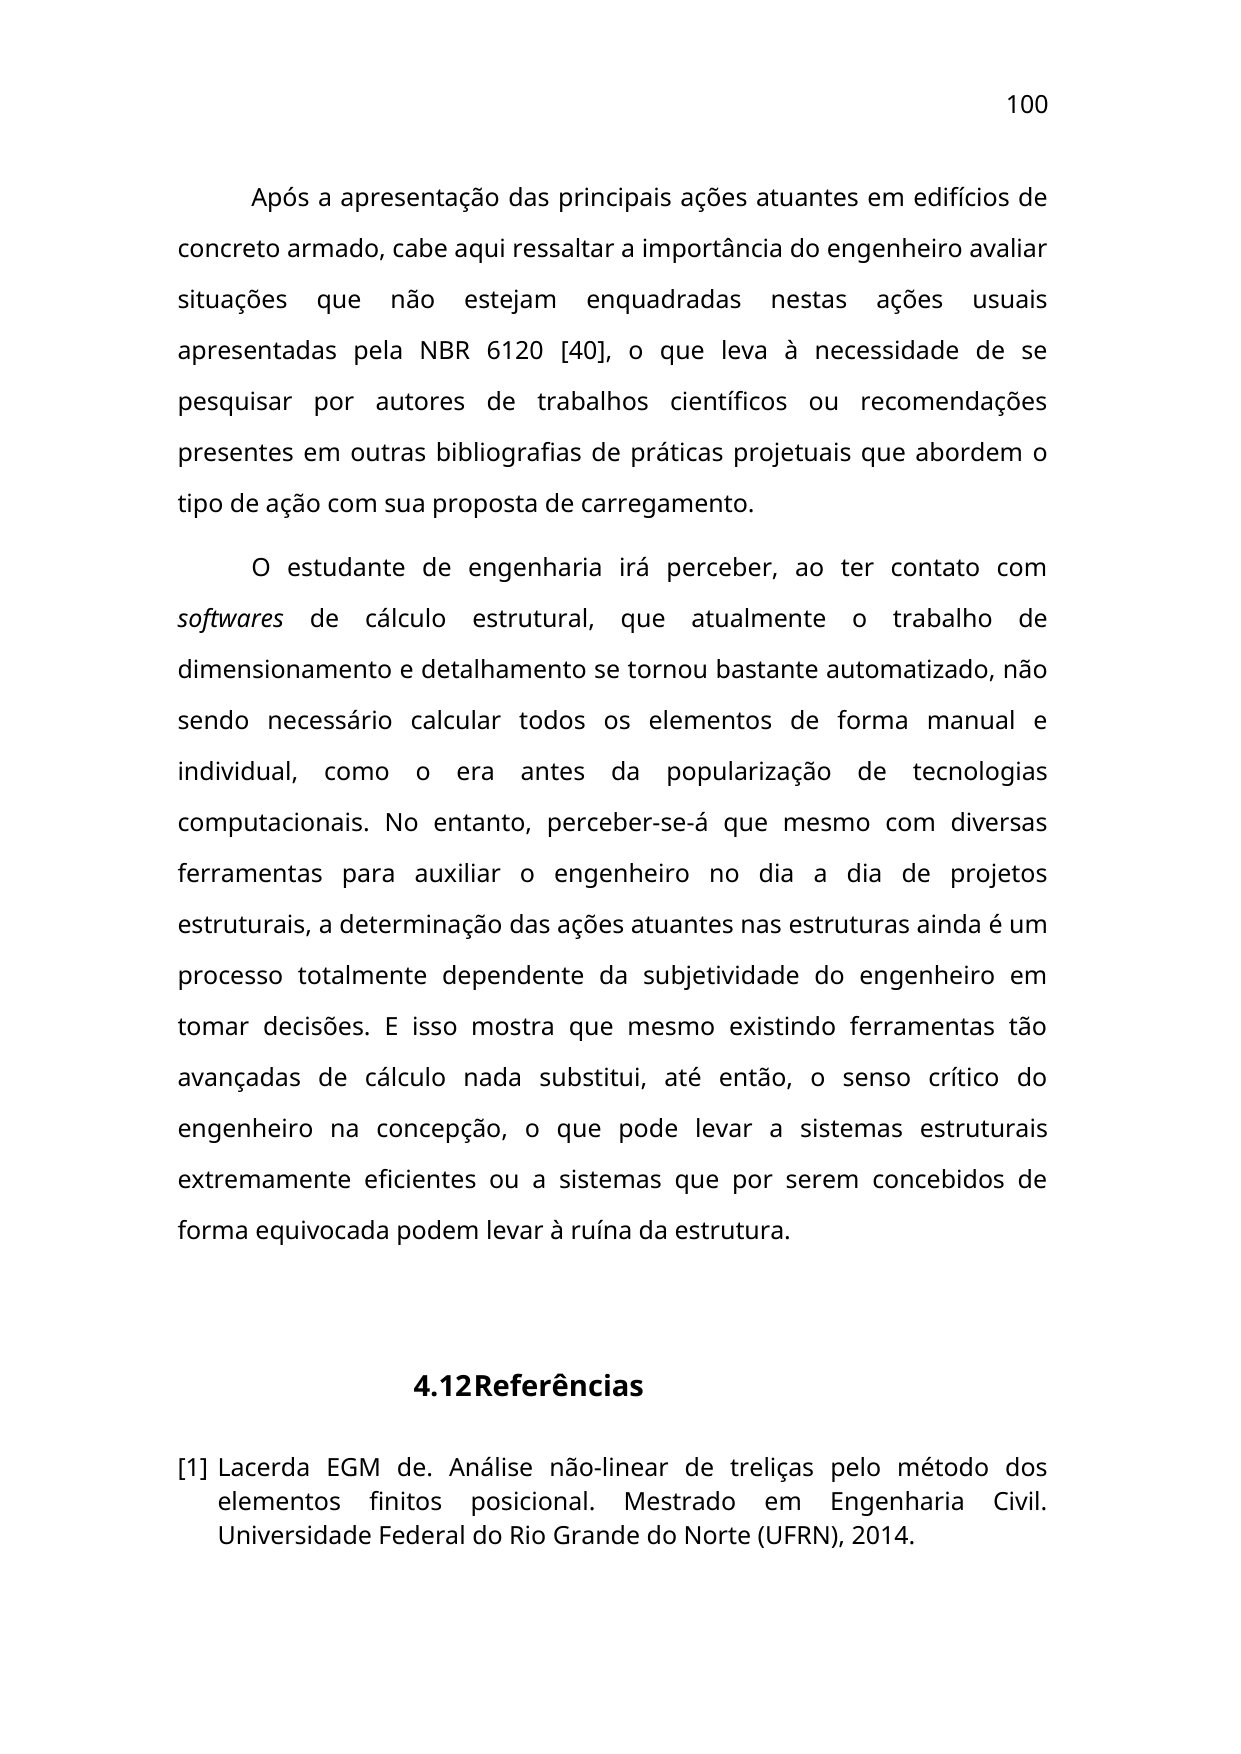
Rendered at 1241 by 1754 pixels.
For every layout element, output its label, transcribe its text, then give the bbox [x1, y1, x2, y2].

text O estudante de engenharia irá perceber, ao ter contato com softwares de cálculo estrutural, que atualmente o trabalho de dimensionamento e detalhamento se tornou bastante automatizado, não sendo necessário calcular todos os elementos de forma manual e individual, como o era antes da popularização de tecnologias computacionais. No entanto, perceber-se-á que mesmo com diversas ferramentas para auxiliar o engenheiro no dia a dia de projetos estruturais, a determinação das ações atuantes nas estruturas ainda é um processo totalmente dependente da subjetividade do engenheiro em tomar decisões. E isso mostra que mesmo existindo ferramentas tão avançadas de cálculo nada substitui, até então, o senso crítico do engenheiro na concepção, o que pode levar a sistemas estruturais extremamente eficientes ou a sistemas que por serem concebidos de forma equivocada podem levar à ruína da estrutura. [177, 549, 1048, 1247]
text Após a apresentação das principais ações atuantes em edifícios de concreto armado, cabe aqui ressaltar a importância do engenheiro avaliar situações que não estejam enquadradas nestas ações usuais apresentadas pela NBR 6120 [40], o que leva à necessidade de se pesquisar por autores de trabalhos científicos ou recomendações presentes em outras bibliografias de práticas projetuais que abordem o tipo de ação com sua proposta de carregamento. [177, 179, 1048, 520]
text [1] Lacerda EGM de. Análise não-linear de treliças pelo método dos elementos finitos posicional. Mestrado em Engenharia Civil. Universidade Federal do Rio Grande do Norte (UFRN), 2014. [177, 1449, 1048, 1551]
subtitle Referências [413, 1365, 1048, 1404]
